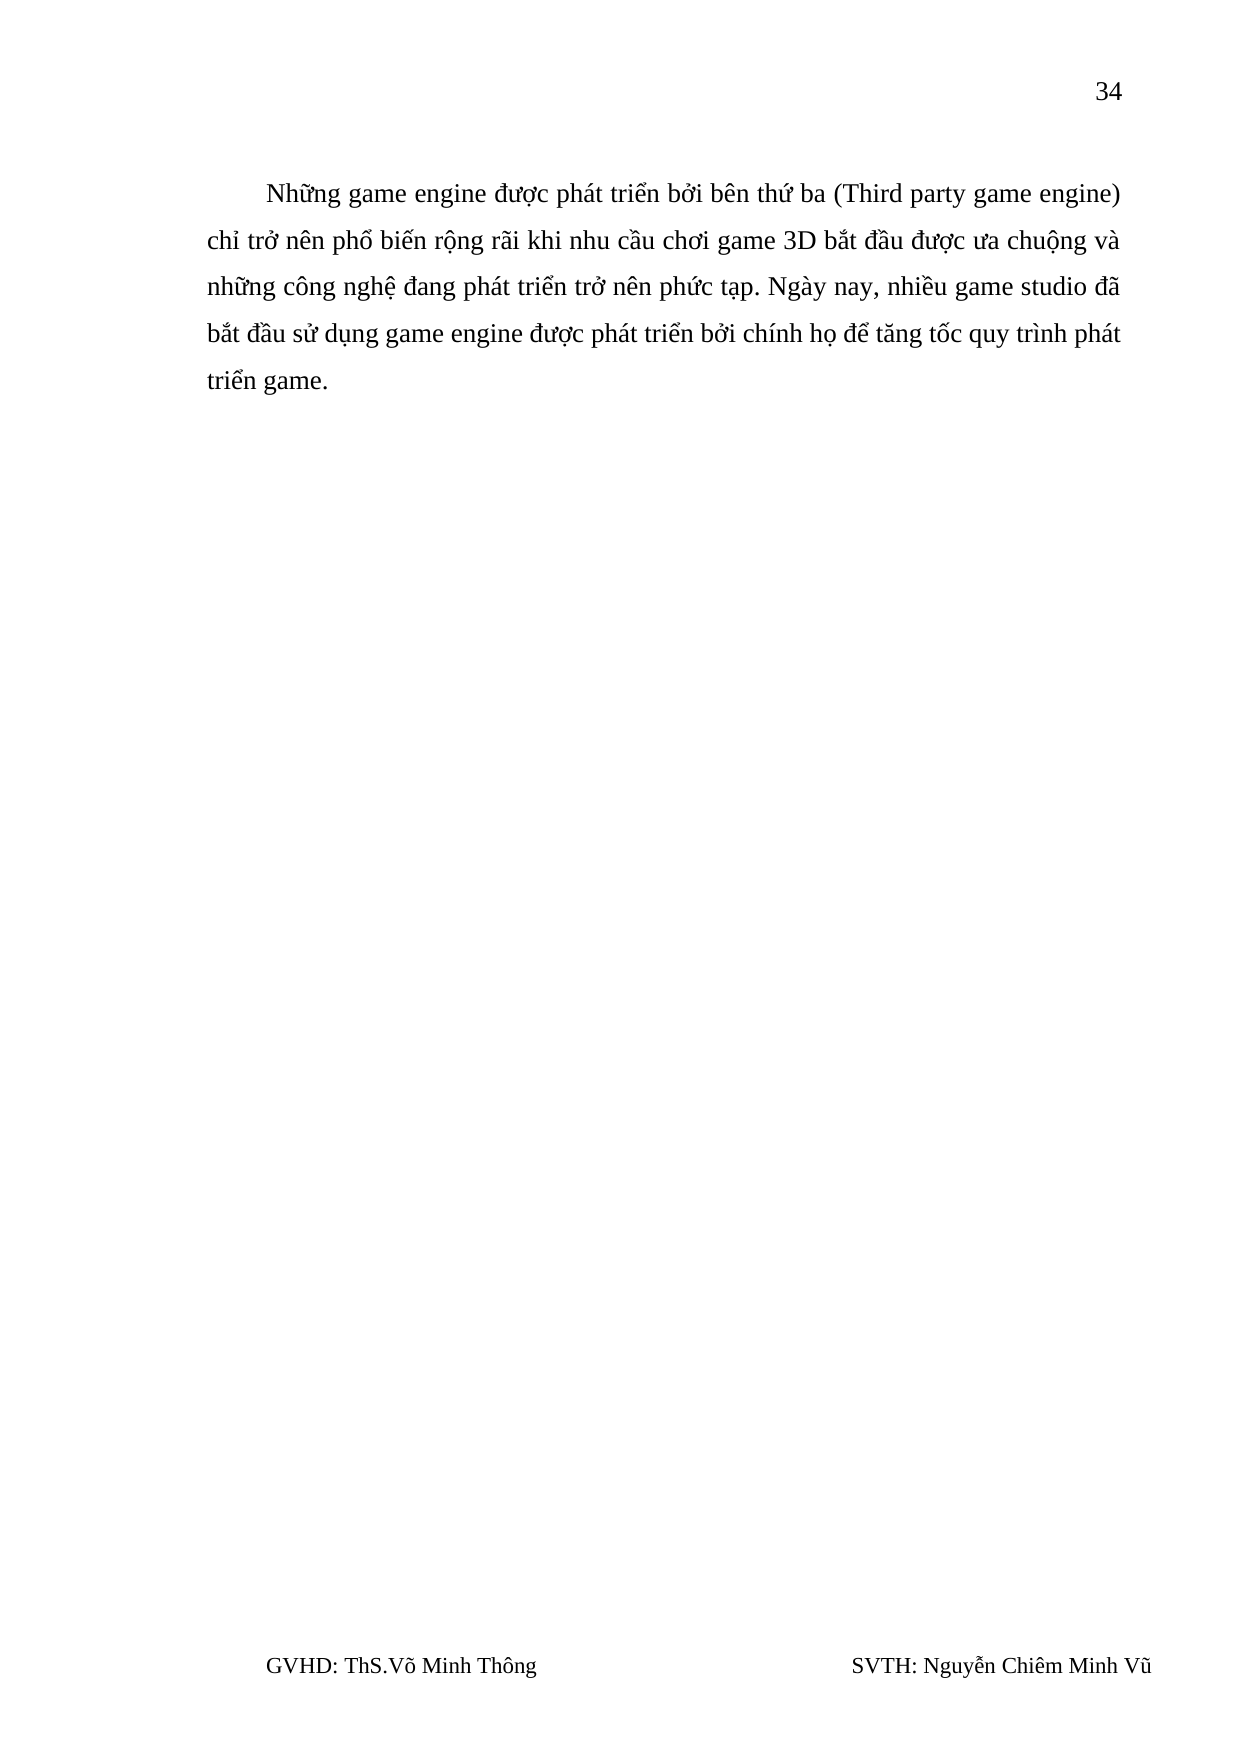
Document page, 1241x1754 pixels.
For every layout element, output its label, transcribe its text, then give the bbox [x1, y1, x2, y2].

text Những game engine được phát triển bởi bên thứ ba (Third party game engine) chỉ trở nên phổ biến rộng rãi khi nhu cầu chơi game 3D bắt đầu được ưa chuộng và những công nghệ đang phát triển trở nên phức tạp. Ngày nay, nhiều game studio đã bắt đầu sử dụng game engine được phát triển bởi chính họ để tăng tốc quy trình phát triển game. [207, 177, 1122, 395]
